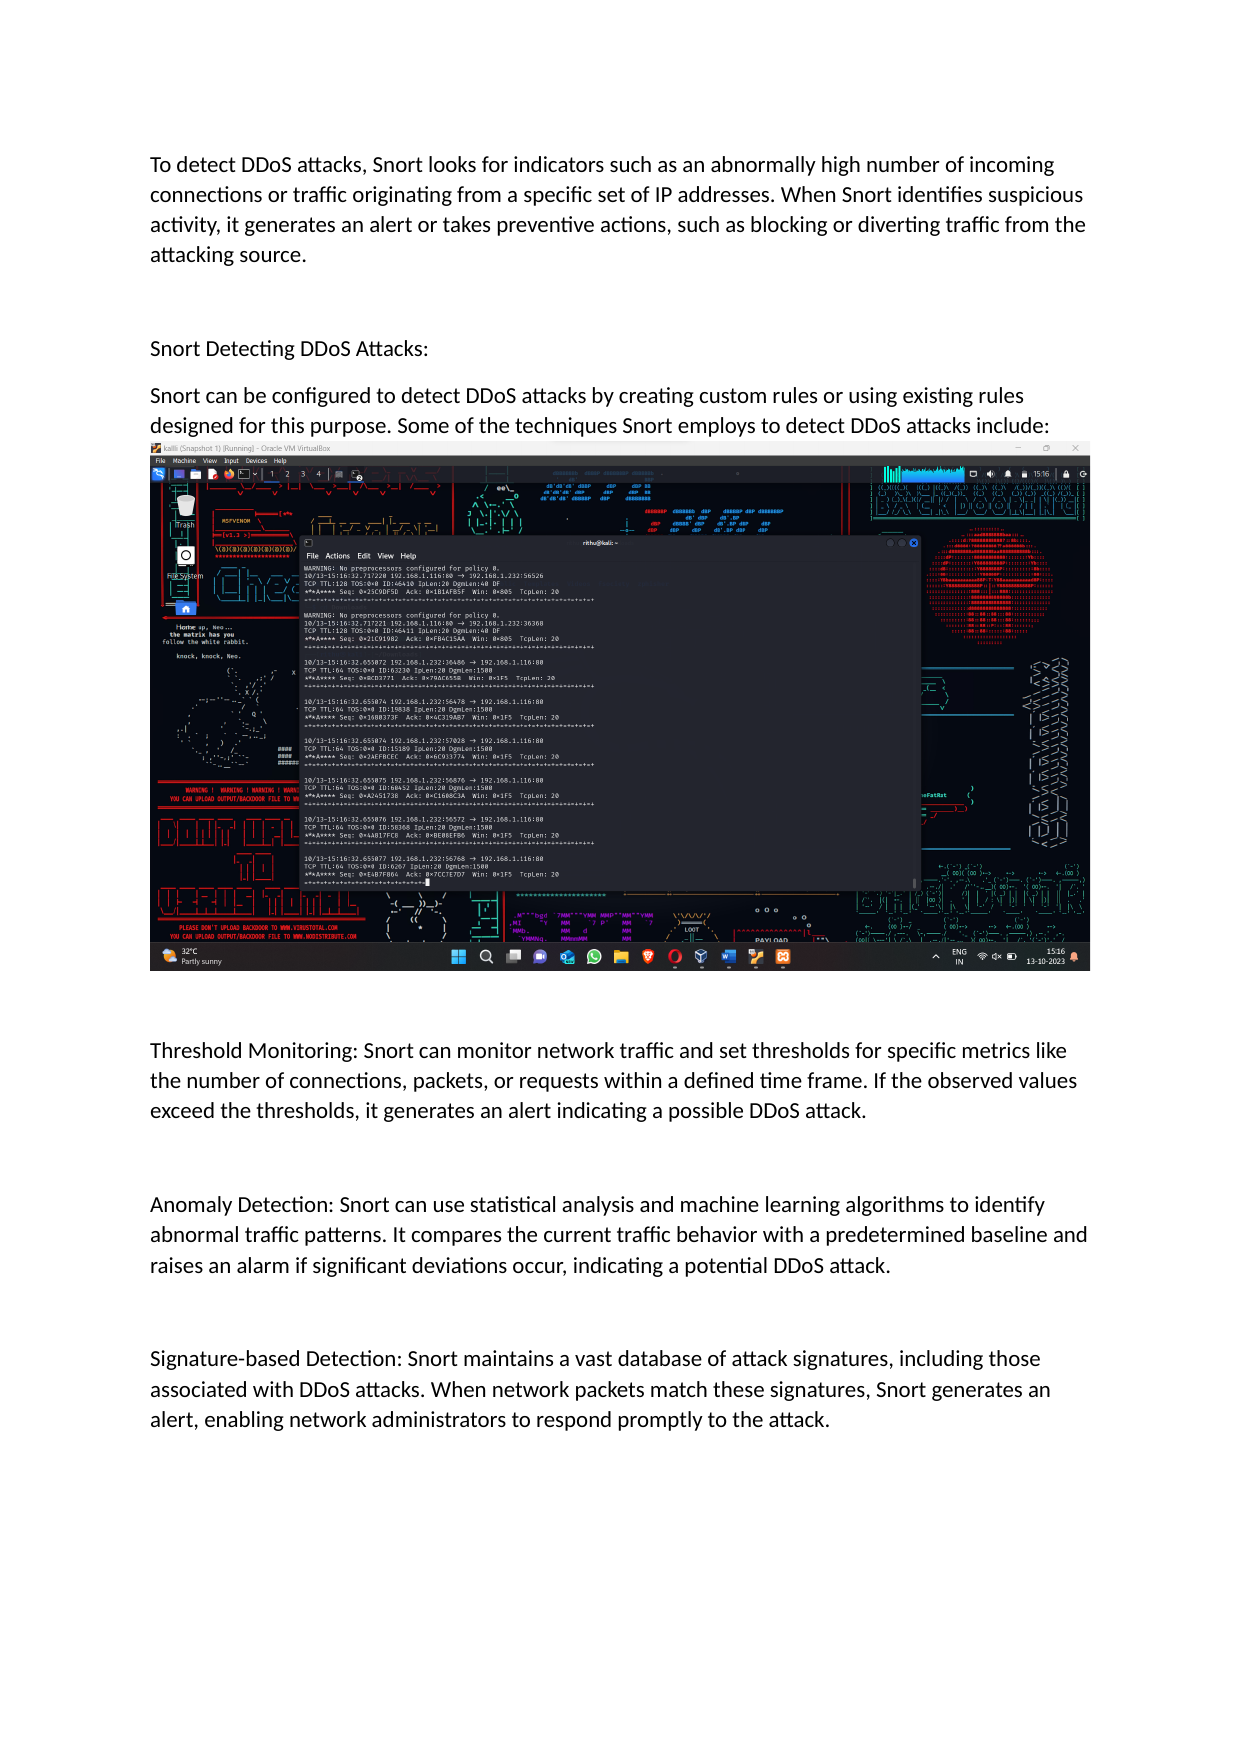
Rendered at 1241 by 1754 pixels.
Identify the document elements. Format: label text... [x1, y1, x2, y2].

text To detect DDoS attacks, Snort looks for indicators such as an abnormally high number of incoming connections or traffic originating from a specific set of IP addresses. When Snort identifies suspicious activity, it generates an alert or takes preventive actions, such as blocking or diverting traffic from the attacking source. [150, 150, 1090, 269]
text Threshold Monitoring: Snort can monitor network traffic and set thresholds for specific metrics like the number of connections, packets, or requests within a defined time frame. If the observed values exceed the thresholds, it generates an alert indicating a possible DDoS attack. [150, 1036, 1090, 1125]
picture [150, 441, 1091, 971]
text Snort Detecting DDoS Attacks: [150, 334, 1090, 362]
text Snort can be configured to detect DDoS attacks by creating custom rules or using existing rules designed for this purpose. Some of the techniques Snort employs to detect DDoS attacks include: [150, 381, 1090, 441]
text Anomaly Detection: Snort can use statistical analysis and machine learning algorithms to identify abnormal traffic patterns. It compares the current traffic behavior with a predetermined baseline and raises an alarm if significant deviations occur, indicating a potential DDoS attack. [150, 1190, 1090, 1279]
text Signature-based Detection: Snort maintains a vast database of attack signatures, including those associated with DDoS attacks. When network packets match these signatures, Snort generates an alert, enabling network administrators to respond promptly to the attack. [150, 1344, 1090, 1433]
